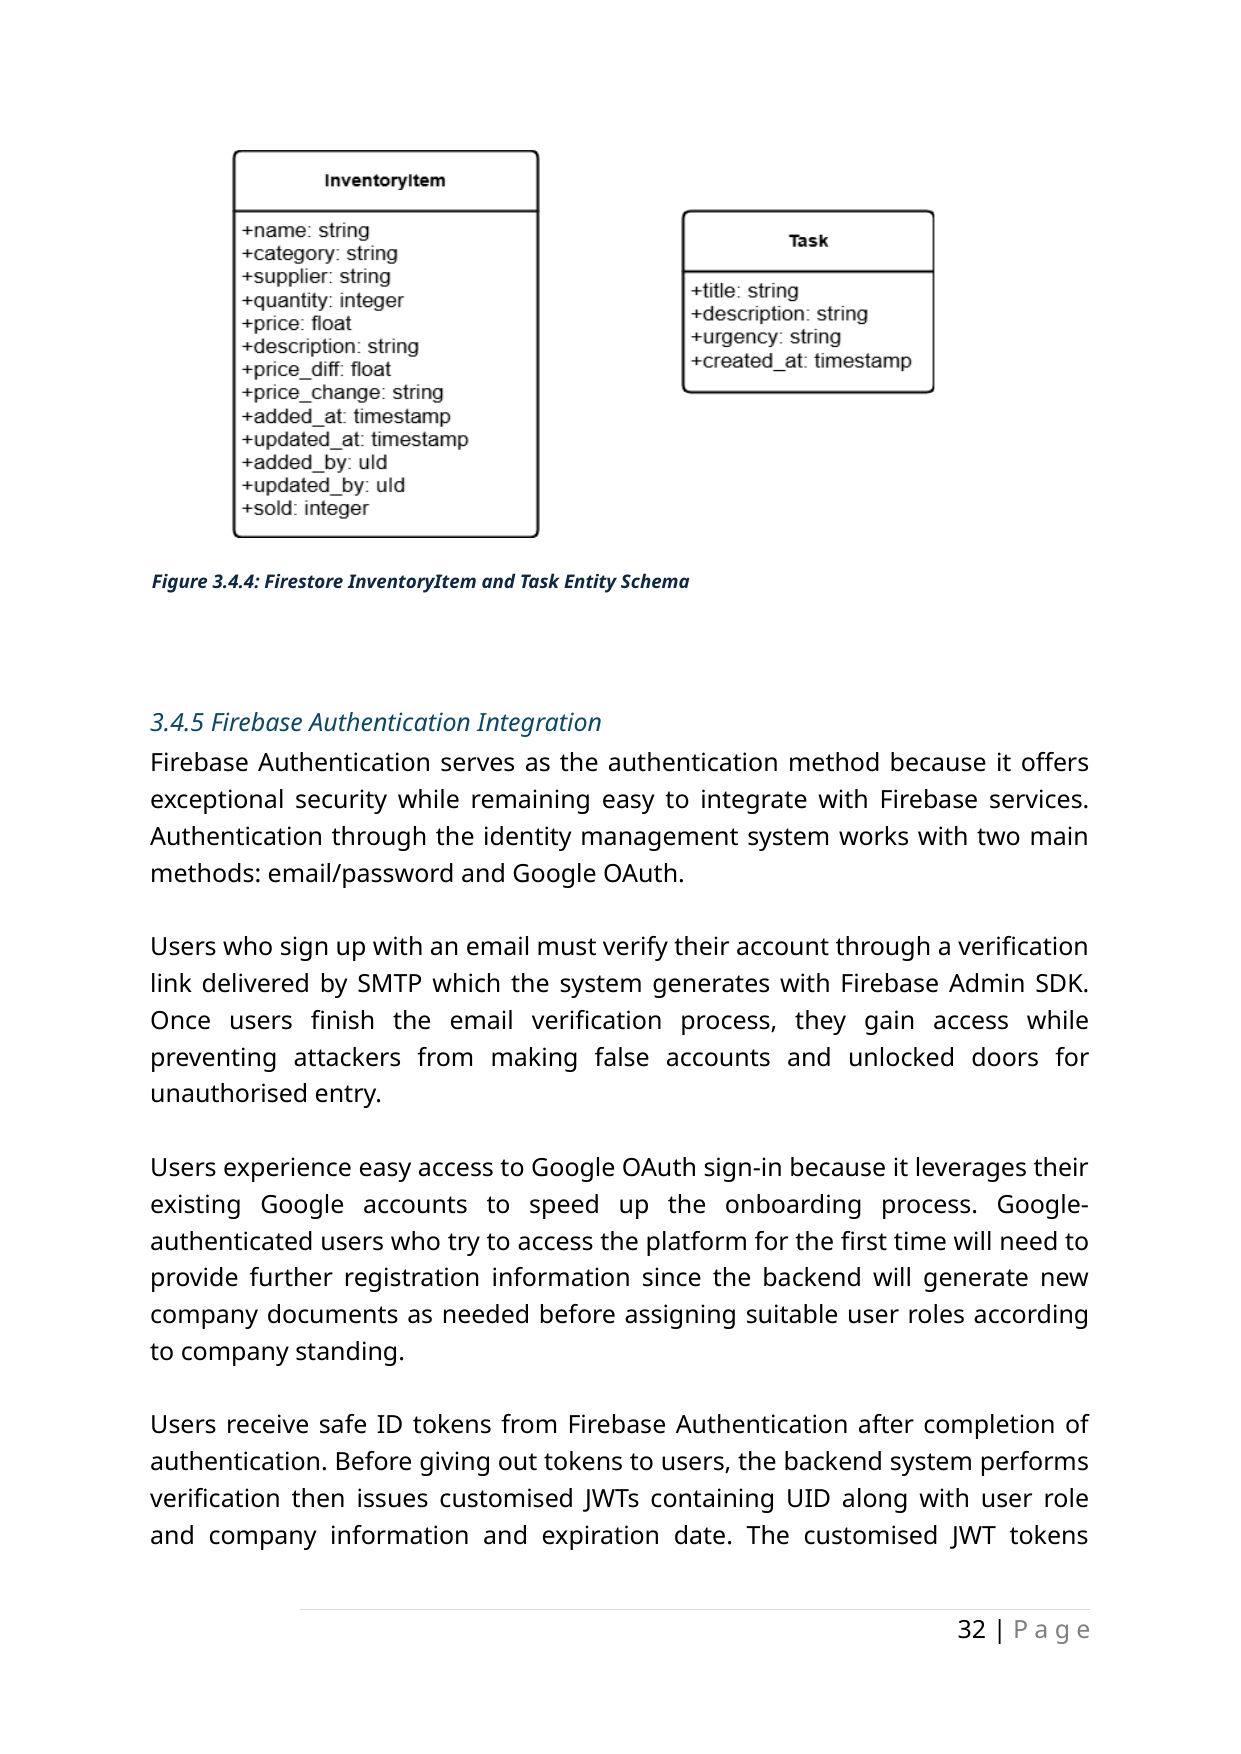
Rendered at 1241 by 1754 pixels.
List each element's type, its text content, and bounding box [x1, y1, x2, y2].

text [150, 1407, 1090, 1551]
text Users who sign up with an email must verify their account through a verification link delivered by SMTP which the system generates with Firebase Admin SDK. Once users finish the email verification process, they gain access while preventing attackers from making false accounts and unlocked doors for unauthorised entry. [150, 929, 1090, 1110]
table_header Figure 3.4.4: Firestore InventoryItem and Task Entity Schema [150, 566, 696, 614]
text Firebase Authentication serves as the authentication method because it offers exceptional security while remaining easy to integrate with Firebase services. Authentication through the identity management system works with two main methods: email/password and Google OAuth. [150, 745, 1090, 889]
picture [225, 150, 935, 538]
subtitle 3.4.5 Firebase Authentication Integration [150, 704, 1090, 738]
text Users experience easy access to Google OAuth sign-in because it leverages their existing Google accounts to speed up the onboarding process. Google-authenticated users who try to access the platform for the first time will need to provide further registration information since the backend will generate new company documents as needed before assigning suitable user roles according to company standing. [150, 1149, 1090, 1367]
